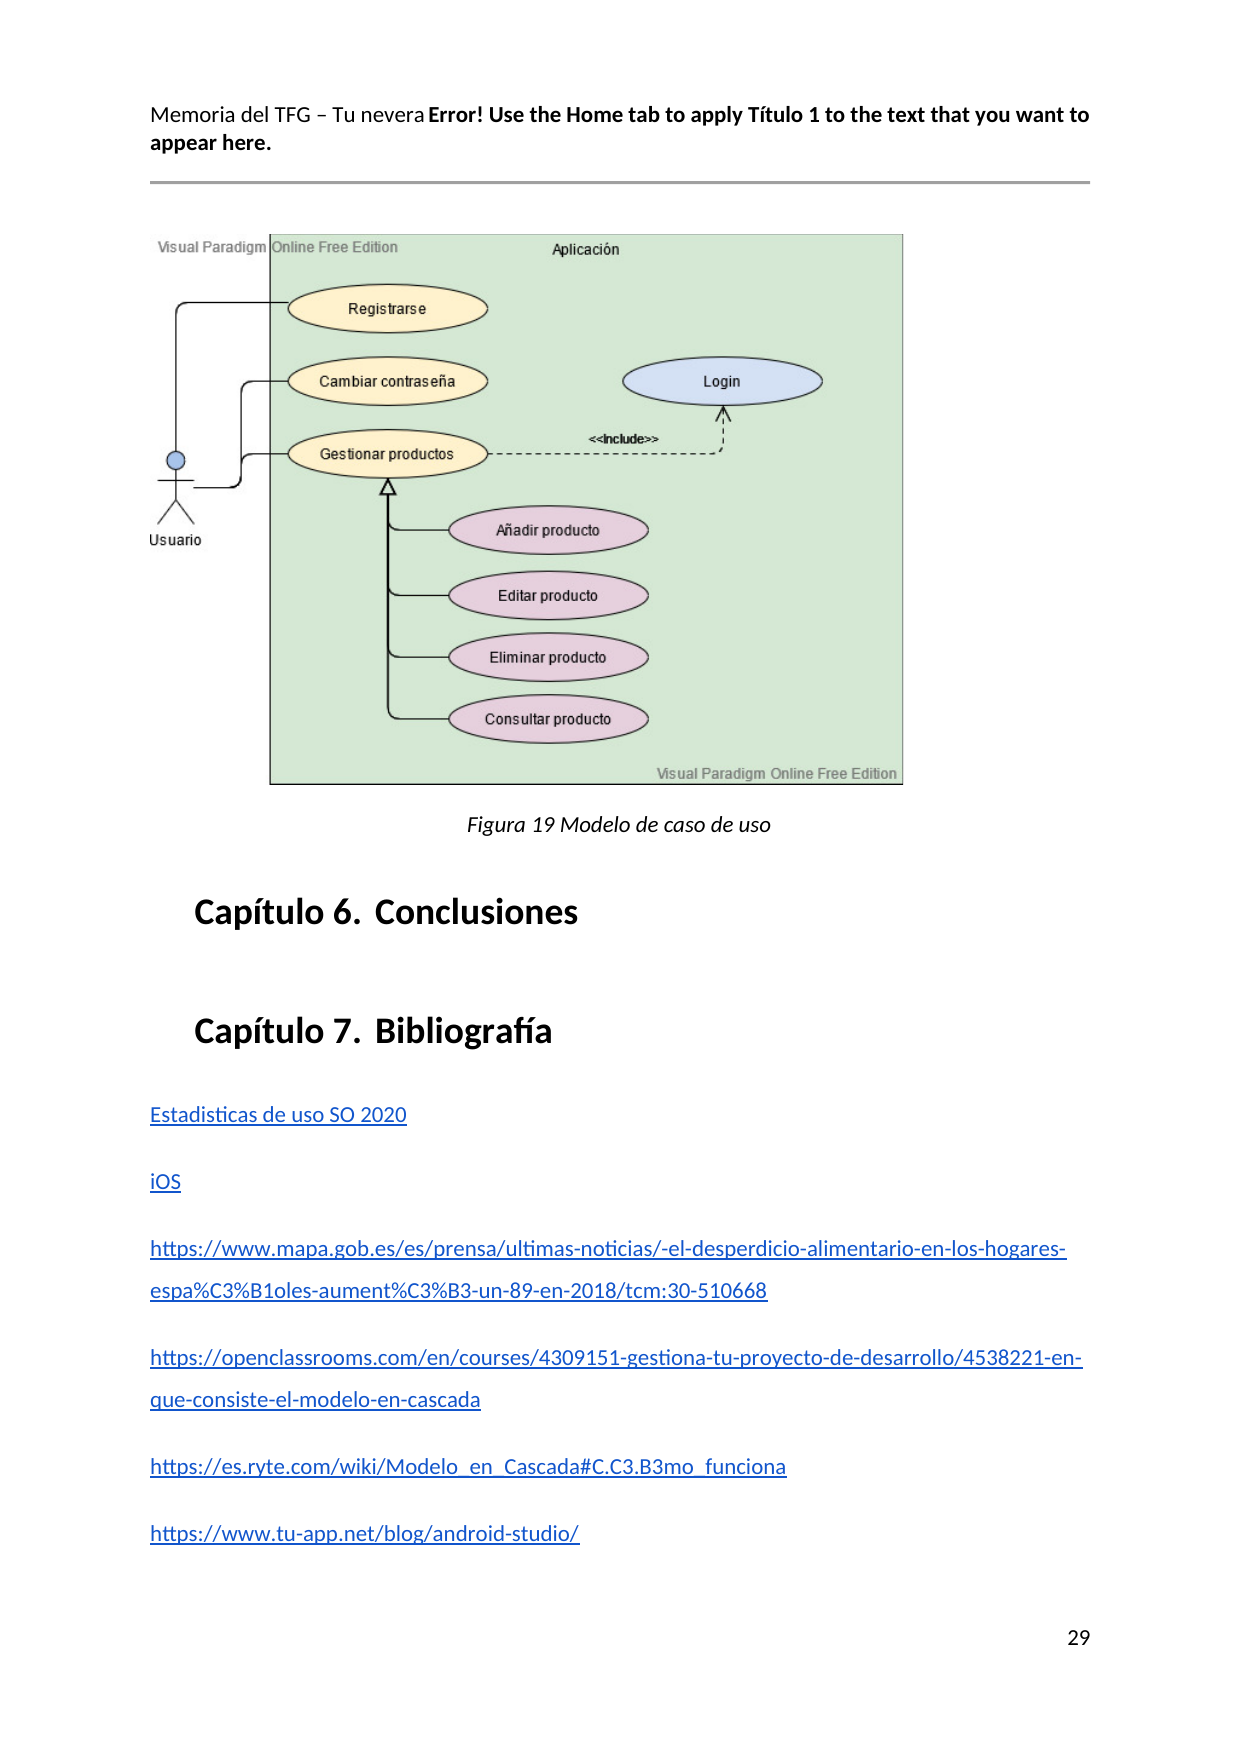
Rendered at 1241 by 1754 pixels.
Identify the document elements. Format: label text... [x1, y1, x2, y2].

text https://openclassrooms.com/en/courses/4309151-gestiona-tu-proyecto-de-desarrollo/4538221-en-que-consiste-el-modelo-en-cascada [150, 1343, 1090, 1413]
subtitle Conclusiones [194, 888, 1090, 934]
picture [150, 234, 904, 785]
text https://www.mapa.gob.es/es/prensa/ultimas-noticias/-el-desperdicio-alimentario-en-los-hogares-espa%C3%B1oles-aument%C3%B3-un-89-en-2018/tcm:30-510668 [150, 1234, 1090, 1304]
subtitle Bibliografía [194, 1007, 1090, 1052]
text https://es.ryte.com/wiki/Modelo_en_Cascada#C.C3.B3mo_funciona [150, 1452, 1090, 1480]
text iOS [150, 1167, 1090, 1195]
text https://www.tu-app.net/blog/android-studio/ [150, 1519, 1090, 1547]
text Estadisticas de uso SO 2020 [150, 1100, 1090, 1128]
text Figura Modelo de caso de uso [150, 810, 1090, 838]
